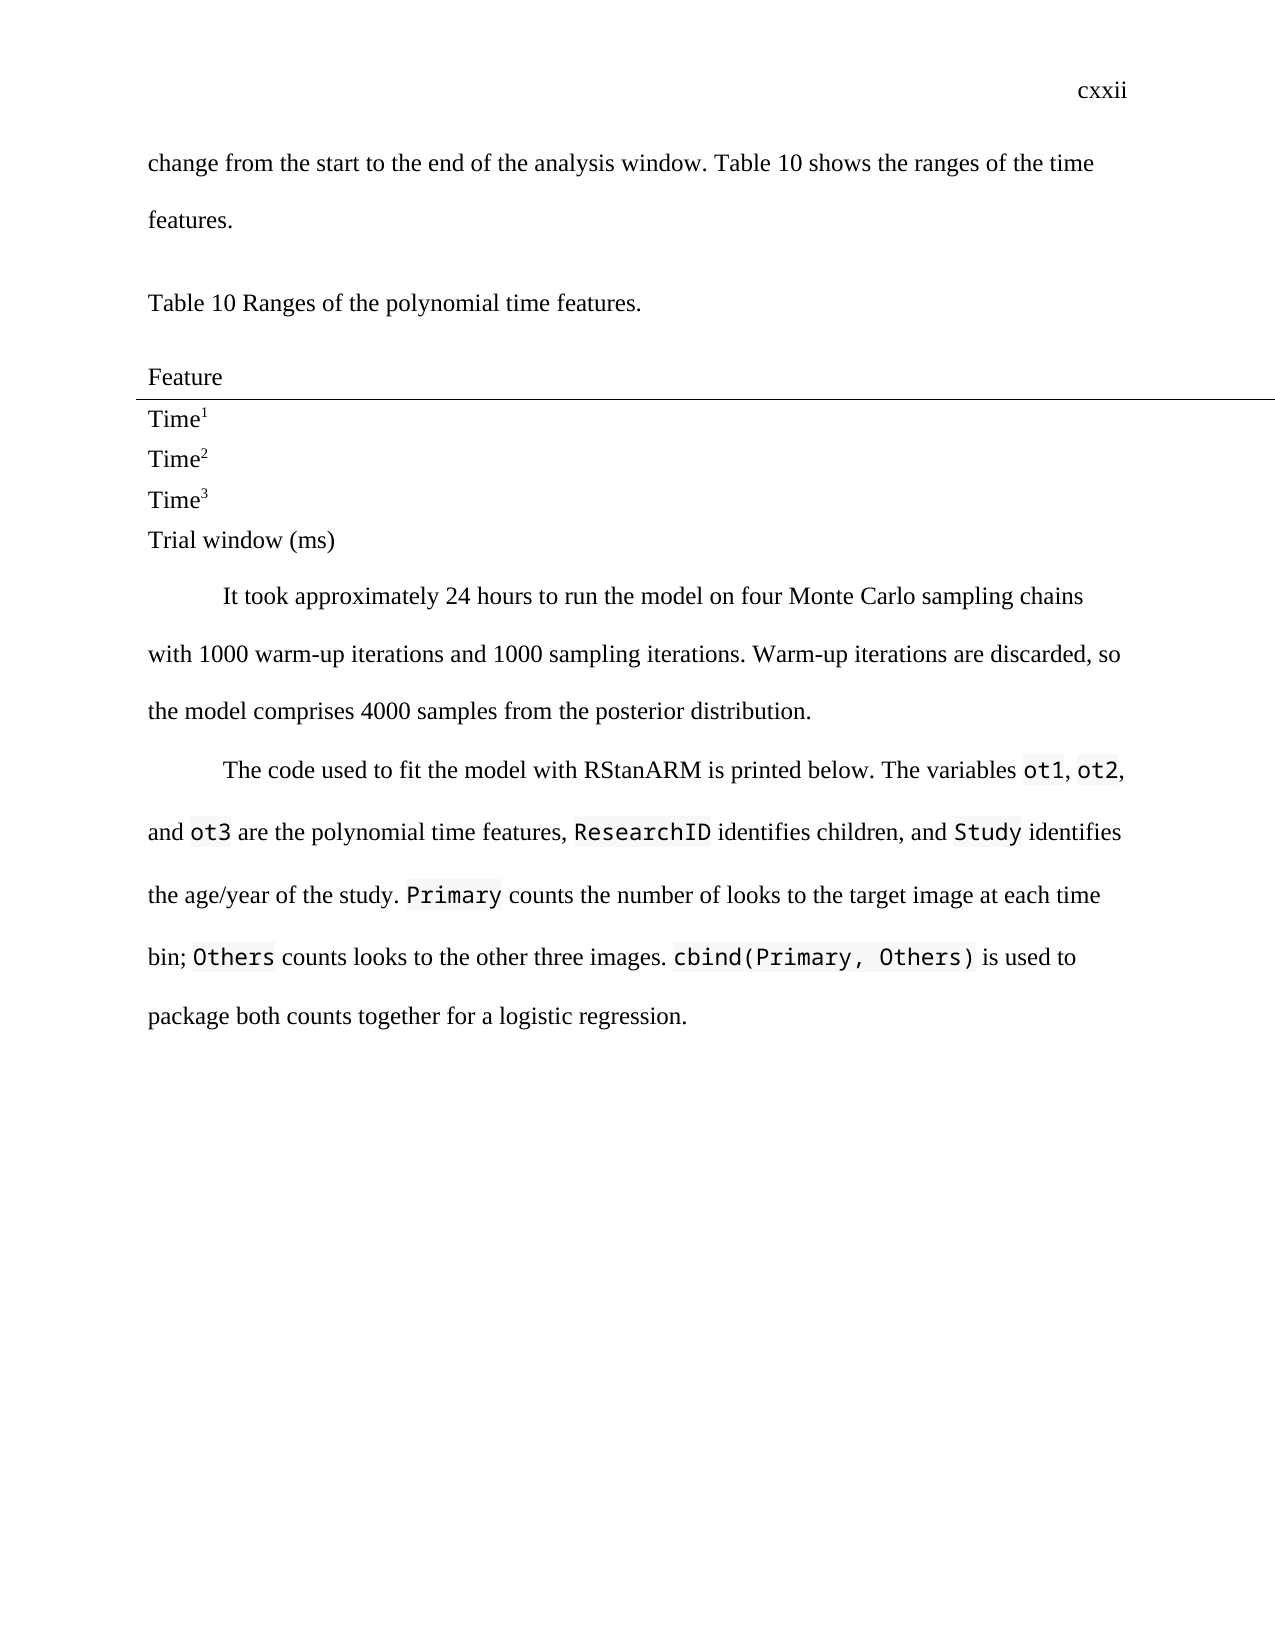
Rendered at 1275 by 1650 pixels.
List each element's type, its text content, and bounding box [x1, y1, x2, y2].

text Table 10 Ranges of the polynomial time features. [148, 288, 1127, 316]
table_header Feature [136, 358, 1275, 399]
text It took approximately 24 hours to run the model on four Monte Carlo sampling chains with 1000 warm-up iterations and 1000 sampling iterations. Warm-up iterations are discarded, so the model comprises 4000 samples from the posterior distribution. [148, 581, 1127, 725]
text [148, 148, 1127, 234]
table_cell Time1 [136, 400, 1275, 441]
table_cell Time3 [136, 481, 1275, 522]
table_cell Time2 [136, 441, 1275, 481]
text The code used to fit the model with RStanARM is printed below. The variables ot1, ot2, and ot3 are the polynomial time features, ResearchID identifies children, and Study identifies the age/year of the study. Primary counts the number of looks to the target image at each time bin; Others counts looks to the other three images. cbind(Primary, Others) is used to package both counts together for a logistic regression. [148, 754, 1127, 1030]
table_cell Trial window (ms) [136, 522, 1275, 562]
